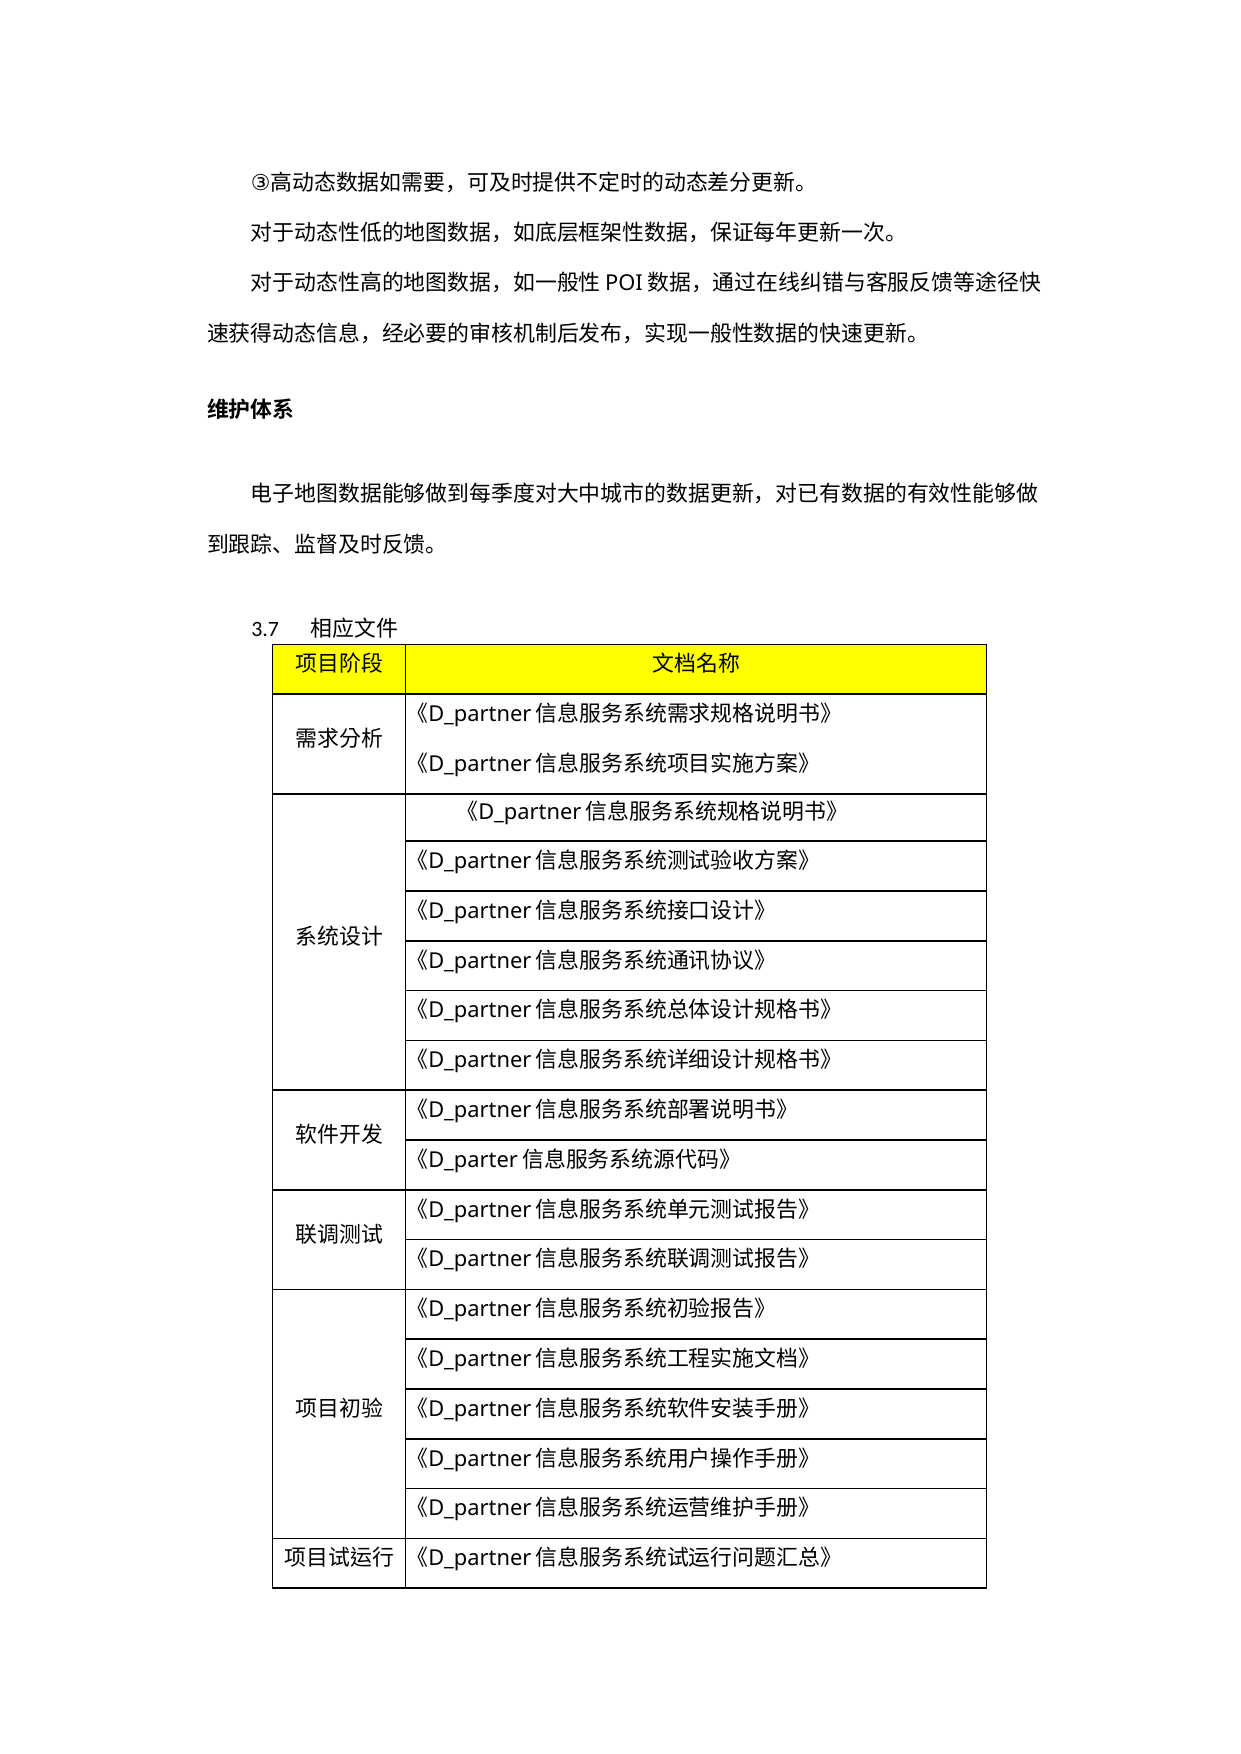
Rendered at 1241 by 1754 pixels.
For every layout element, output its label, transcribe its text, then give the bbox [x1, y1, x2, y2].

table_cell 软件开发 [273, 1091, 405, 1189]
table_cell 《D_partner信息服务系统规格说明书》 [406, 795, 986, 840]
table_cell 《D_partner信息服务系统总体设计规格书》 [406, 991, 986, 1039]
table_cell 系统设计 [273, 795, 405, 1089]
table_cell 项目试运行 [273, 1539, 405, 1587]
table_cell 《D_partner信息服务系统软件安装手册》 [406, 1390, 986, 1438]
list 相应文件 [251, 610, 1053, 644]
table_cell 《D_partner信息服务系统详细设计规格书》 [406, 1041, 986, 1089]
text 电子地图数据能够做到每季度对大中城市的数据更新，对已有数据的有效性能够做到跟踪、监督及时反馈。 [207, 475, 1053, 560]
table_cell 《D_partner信息服务系统工程实施文档》 [406, 1340, 986, 1388]
table_cell 《D_partner信息服务系统联调测试报告》 [406, 1240, 986, 1288]
table_cell 《D_partner信息服务系统需求规格说明书》 《D_partner信息服务系统项目实施方案》 [406, 695, 986, 793]
table_cell 《D_partner信息服务系统试运行问题汇总》 [406, 1539, 986, 1587]
text 对于动态性高的地图数据，如一般性POI数据，通过在线纠错与客服反馈等途径快速获得动态信息，经必要的审核机制后发布，实现一般性数据的快速更新。 [207, 263, 1053, 348]
table_cell 项目初验 [273, 1290, 405, 1537]
text 对于动态性低的地图数据，如底层框架性数据，保证每年更新一次。 [207, 214, 1053, 248]
subtitle 维护体系 [207, 391, 1053, 425]
table_cell 需求分析 [273, 695, 405, 793]
table_cell 《D_partner信息服务系统用户操作手册》 [406, 1440, 986, 1488]
table_cell 《D_partner信息服务系统初验报告》 [406, 1290, 986, 1338]
table_header 项目阶段 [273, 645, 405, 693]
table_cell 联调测试 [273, 1191, 405, 1288]
table_cell 《D_partner信息服务系统部署说明书》 [406, 1091, 986, 1139]
table_cell 《D_parter信息服务系统源代码》 [406, 1141, 986, 1189]
table_cell 《D_partner信息服务系统测试验收方案》 [406, 842, 986, 890]
table_cell 《D_partner信息服务系统单元测试报告》 [406, 1191, 986, 1239]
table_cell 《D_partner信息服务系统通讯协议》 [406, 942, 986, 990]
table_header 文档名称 [406, 645, 986, 693]
table_cell 《D_partner信息服务系统接口设计》 [406, 892, 986, 940]
text ③高动态数据如需要，可及时提供不定时的动态差分更新。 [207, 164, 1053, 198]
table_cell 《D_partner信息服务系统运营维护手册》 [406, 1489, 986, 1537]
